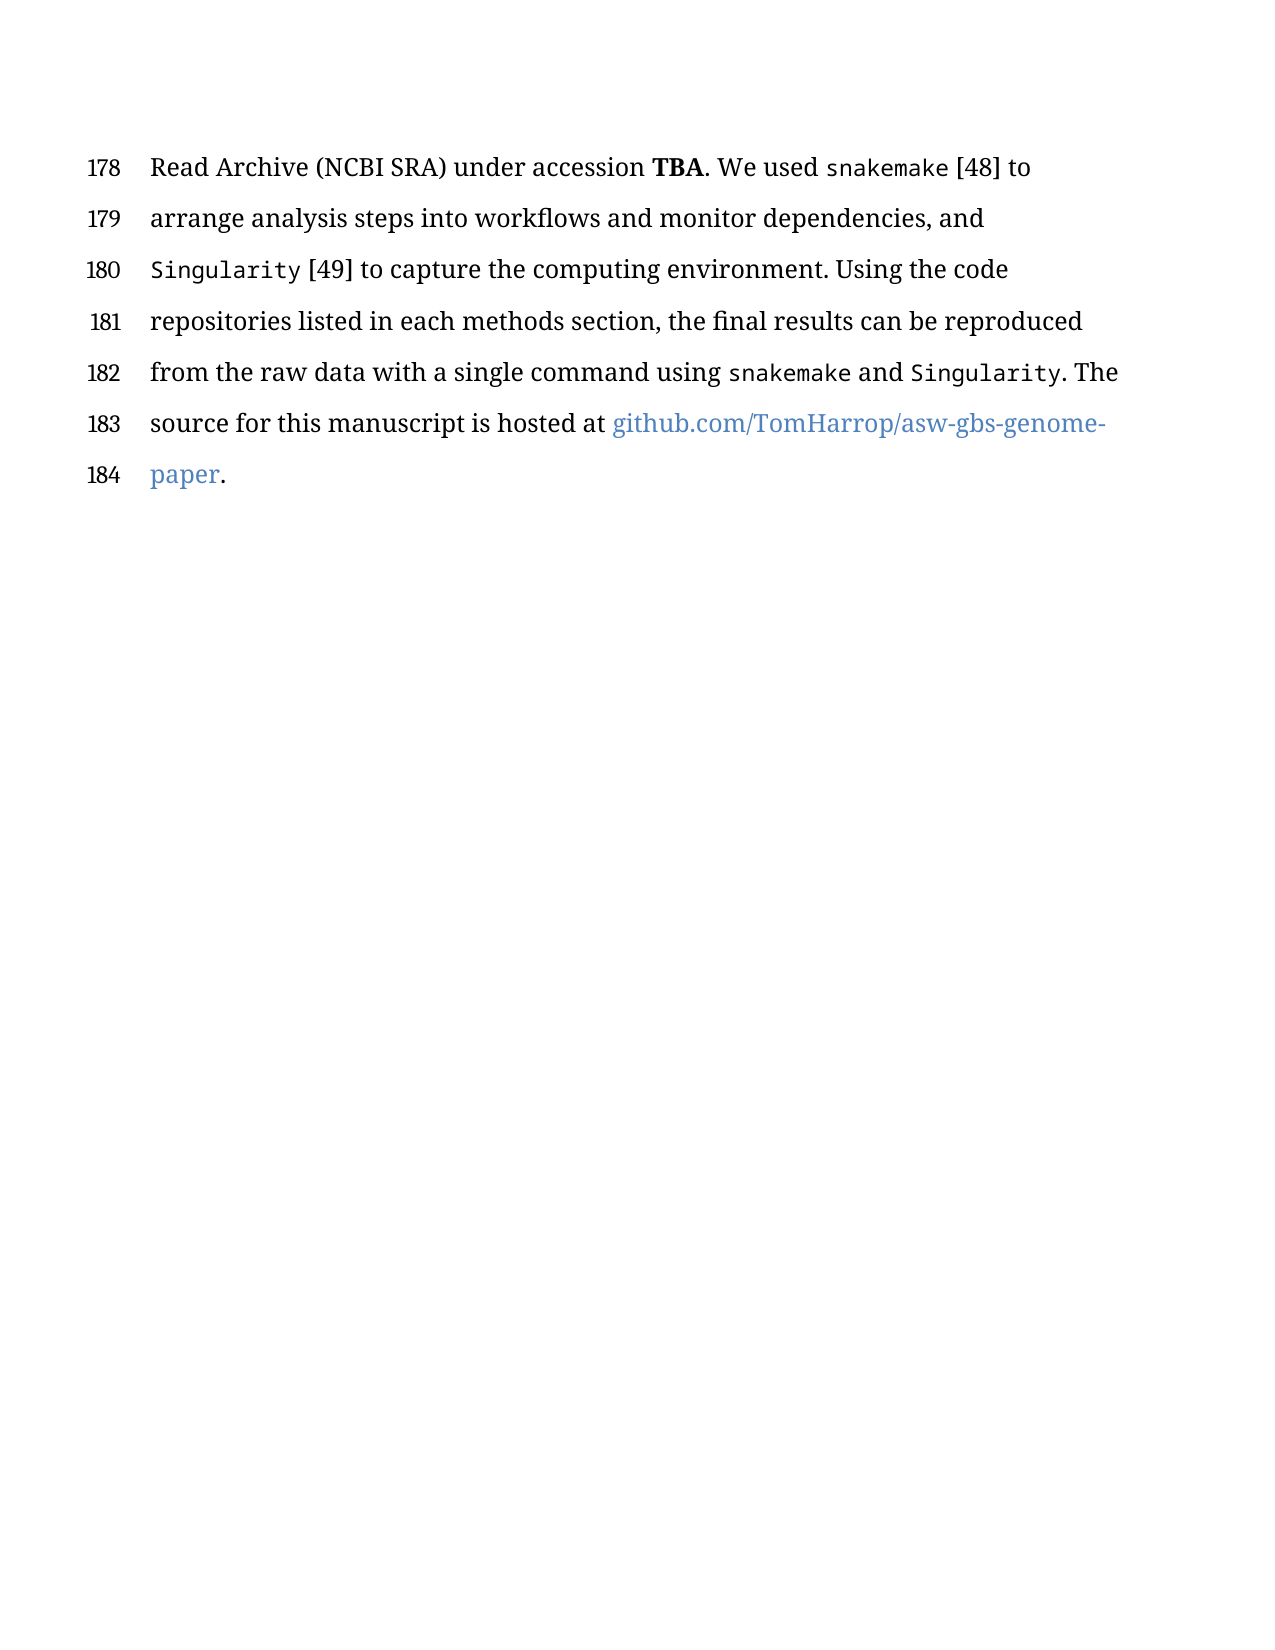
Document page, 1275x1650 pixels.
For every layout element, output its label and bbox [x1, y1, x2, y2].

text [150, 150, 1125, 490]
